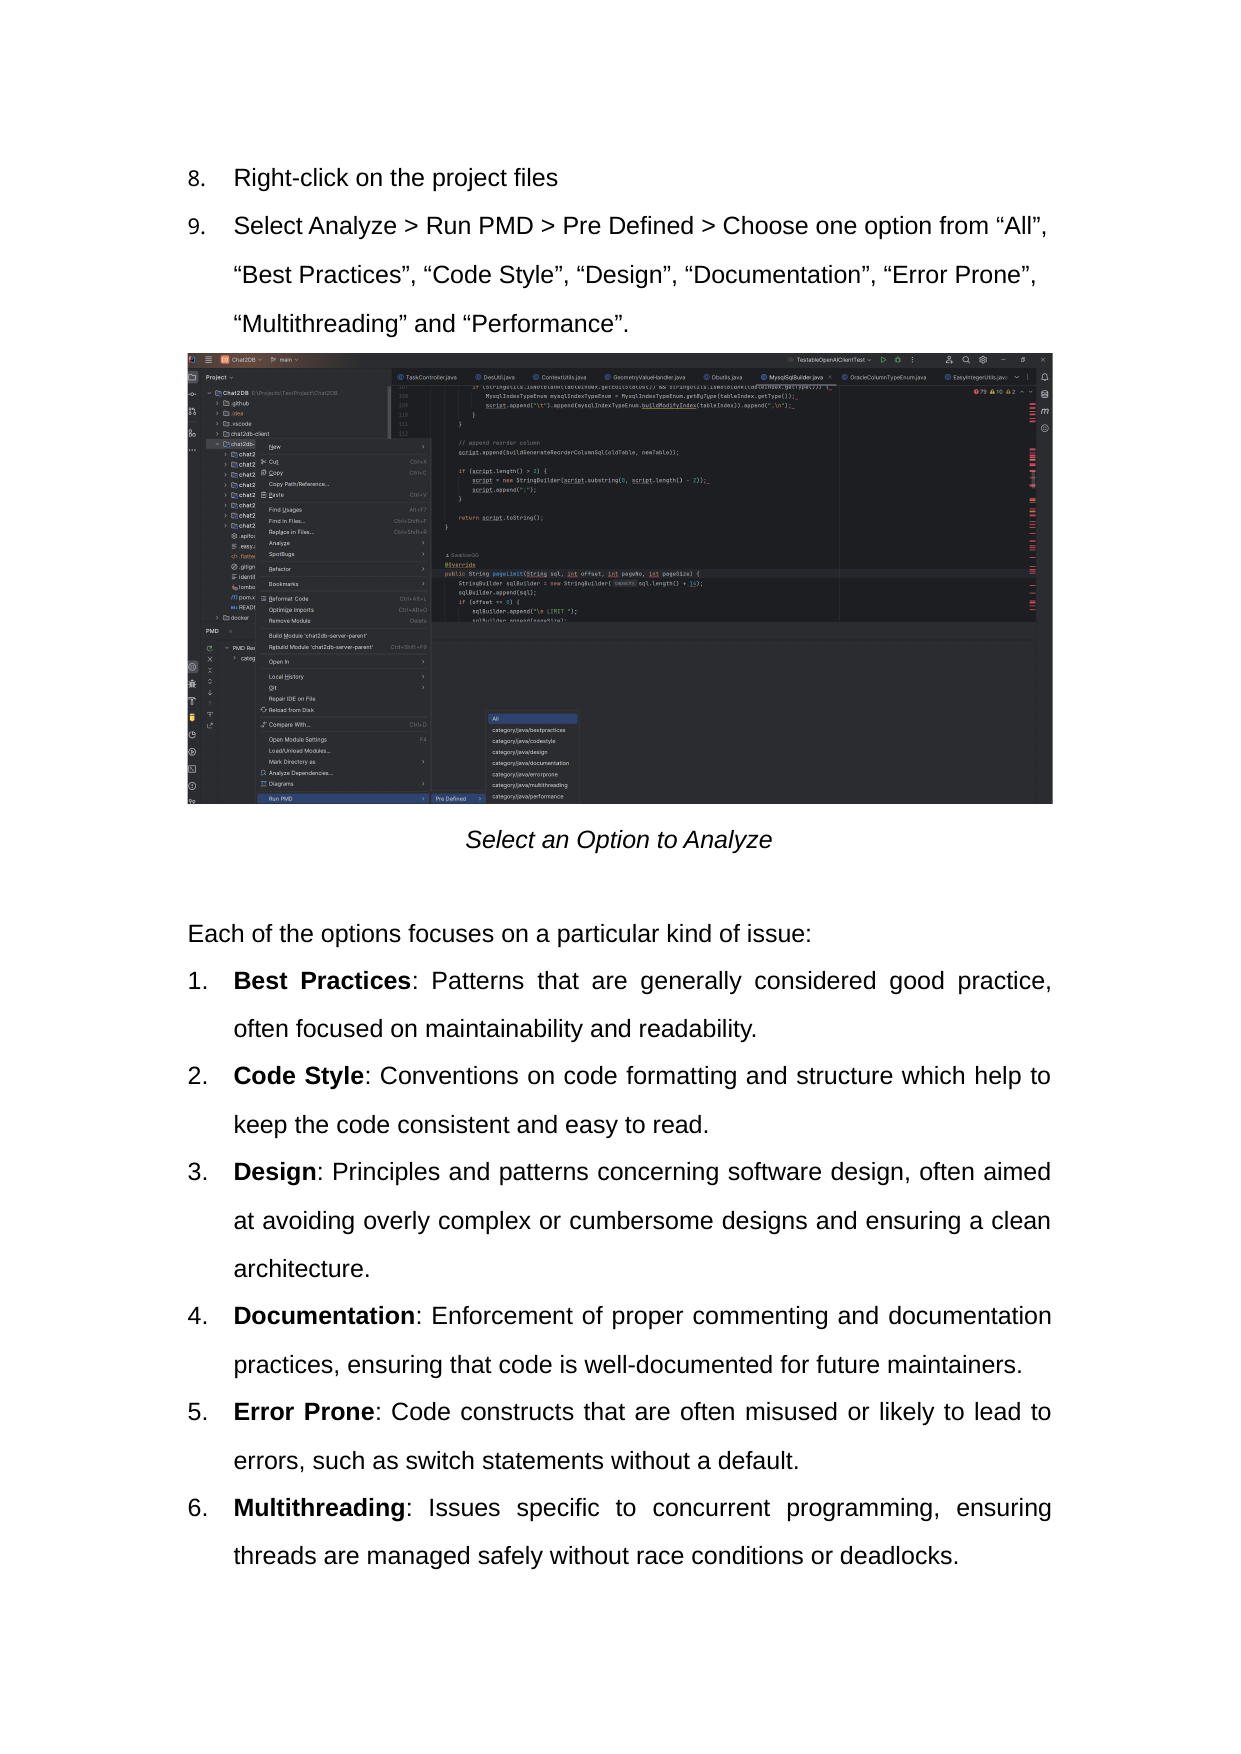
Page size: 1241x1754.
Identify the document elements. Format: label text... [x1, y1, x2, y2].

list Best Practices: Patterns that are generally considered good practice, often focused on maintainability and readability. [187, 964, 1053, 1045]
list Design: Principles and patterns concerning software design, often aimed at avoiding overly complex or cumbersome designs and ensuring a clean architecture. [187, 1155, 1053, 1285]
list Code Style: Conventions on code formatting and structure which help to keep the code consistent and easy to read. [187, 1059, 1053, 1141]
list Multithreading: Issues specific to concurrent programming, ensuring threads are managed safely without race conditions or deadlocks. [187, 1491, 1053, 1572]
list Select Analyze > Run PMD > Pre Defined > Choose one option from “All”, “Best Practices”, “Code Style”, “Design”, “Documentation”, “Error Prone”, “Multithreading” and “Performance”. [187, 209, 1053, 339]
text Select an Option to Analyze [187, 823, 1053, 856]
list Documentation: Enforcement of proper commenting and documentation practices, ensuring that code is well-documented for future maintainers. [187, 1299, 1053, 1381]
picture [187, 353, 1053, 804]
list Error Prone: Code constructs that are often misused or likely to lead to errors, such as switch statements without a default. [187, 1395, 1053, 1476]
list Right-click on the project files [187, 162, 1053, 194]
text Each of the options focuses on a particular kind of issue: [187, 917, 1053, 949]
